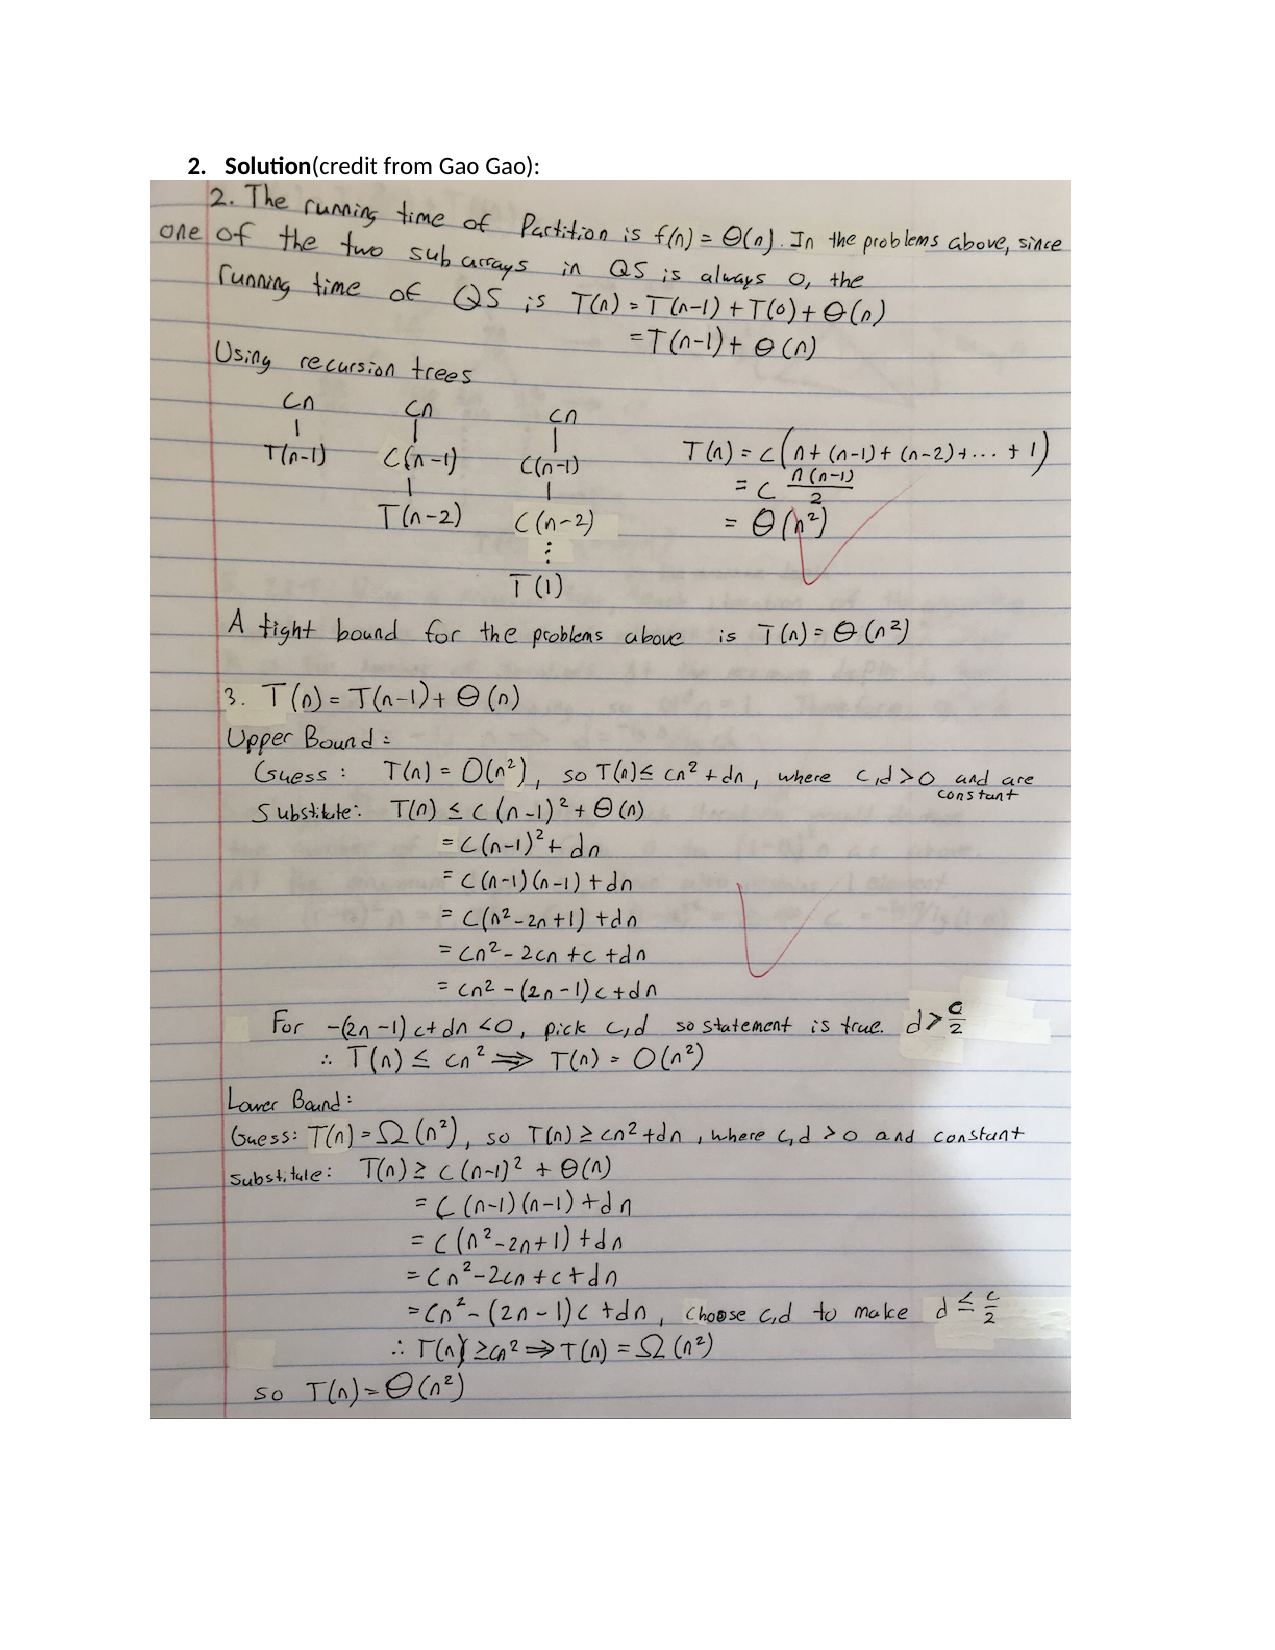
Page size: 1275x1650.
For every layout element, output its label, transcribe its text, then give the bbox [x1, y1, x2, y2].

picture [150, 180, 1071, 1419]
list Solution(credit from Gao Gao): [187, 150, 1125, 181]
